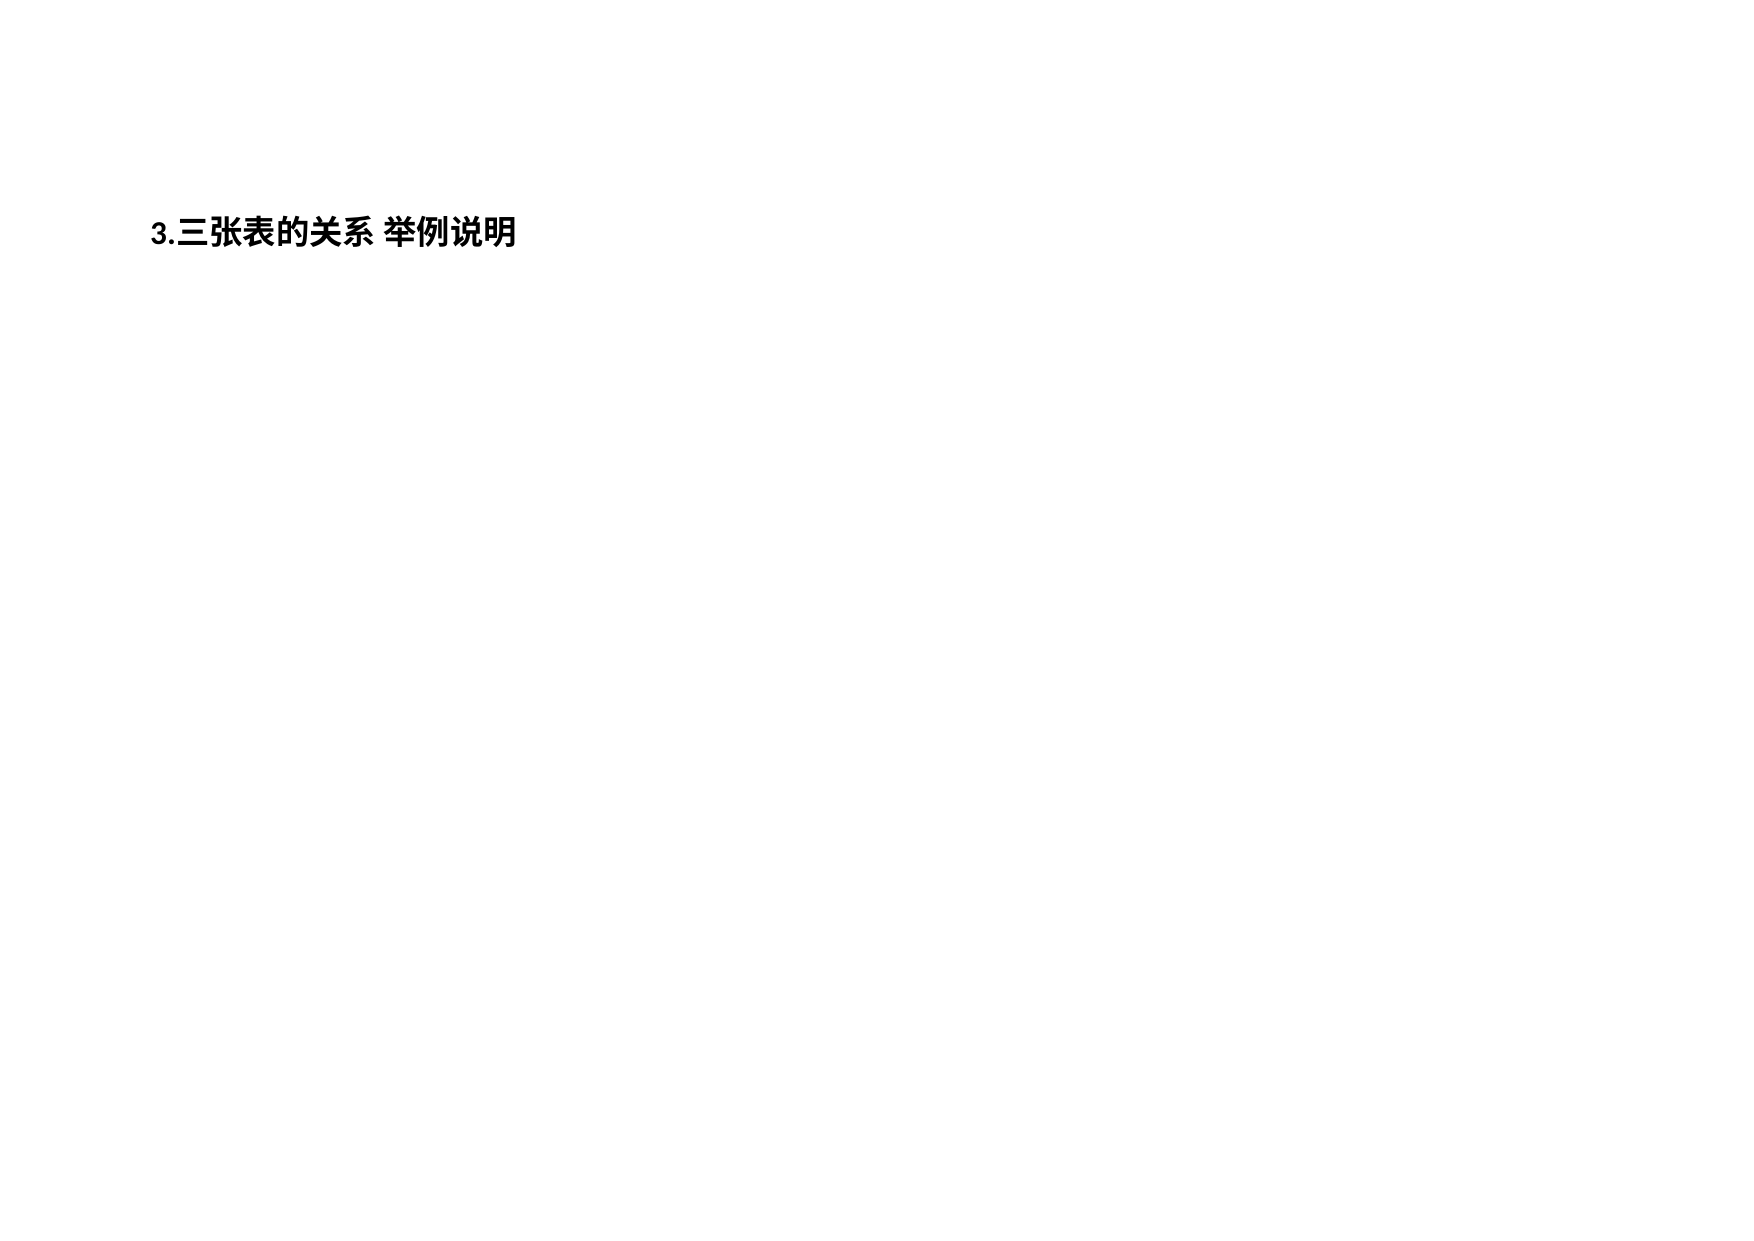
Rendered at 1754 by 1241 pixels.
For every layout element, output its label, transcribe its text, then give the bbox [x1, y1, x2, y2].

subtitle 3.三张表的关系 举例说明 [150, 198, 1604, 263]
